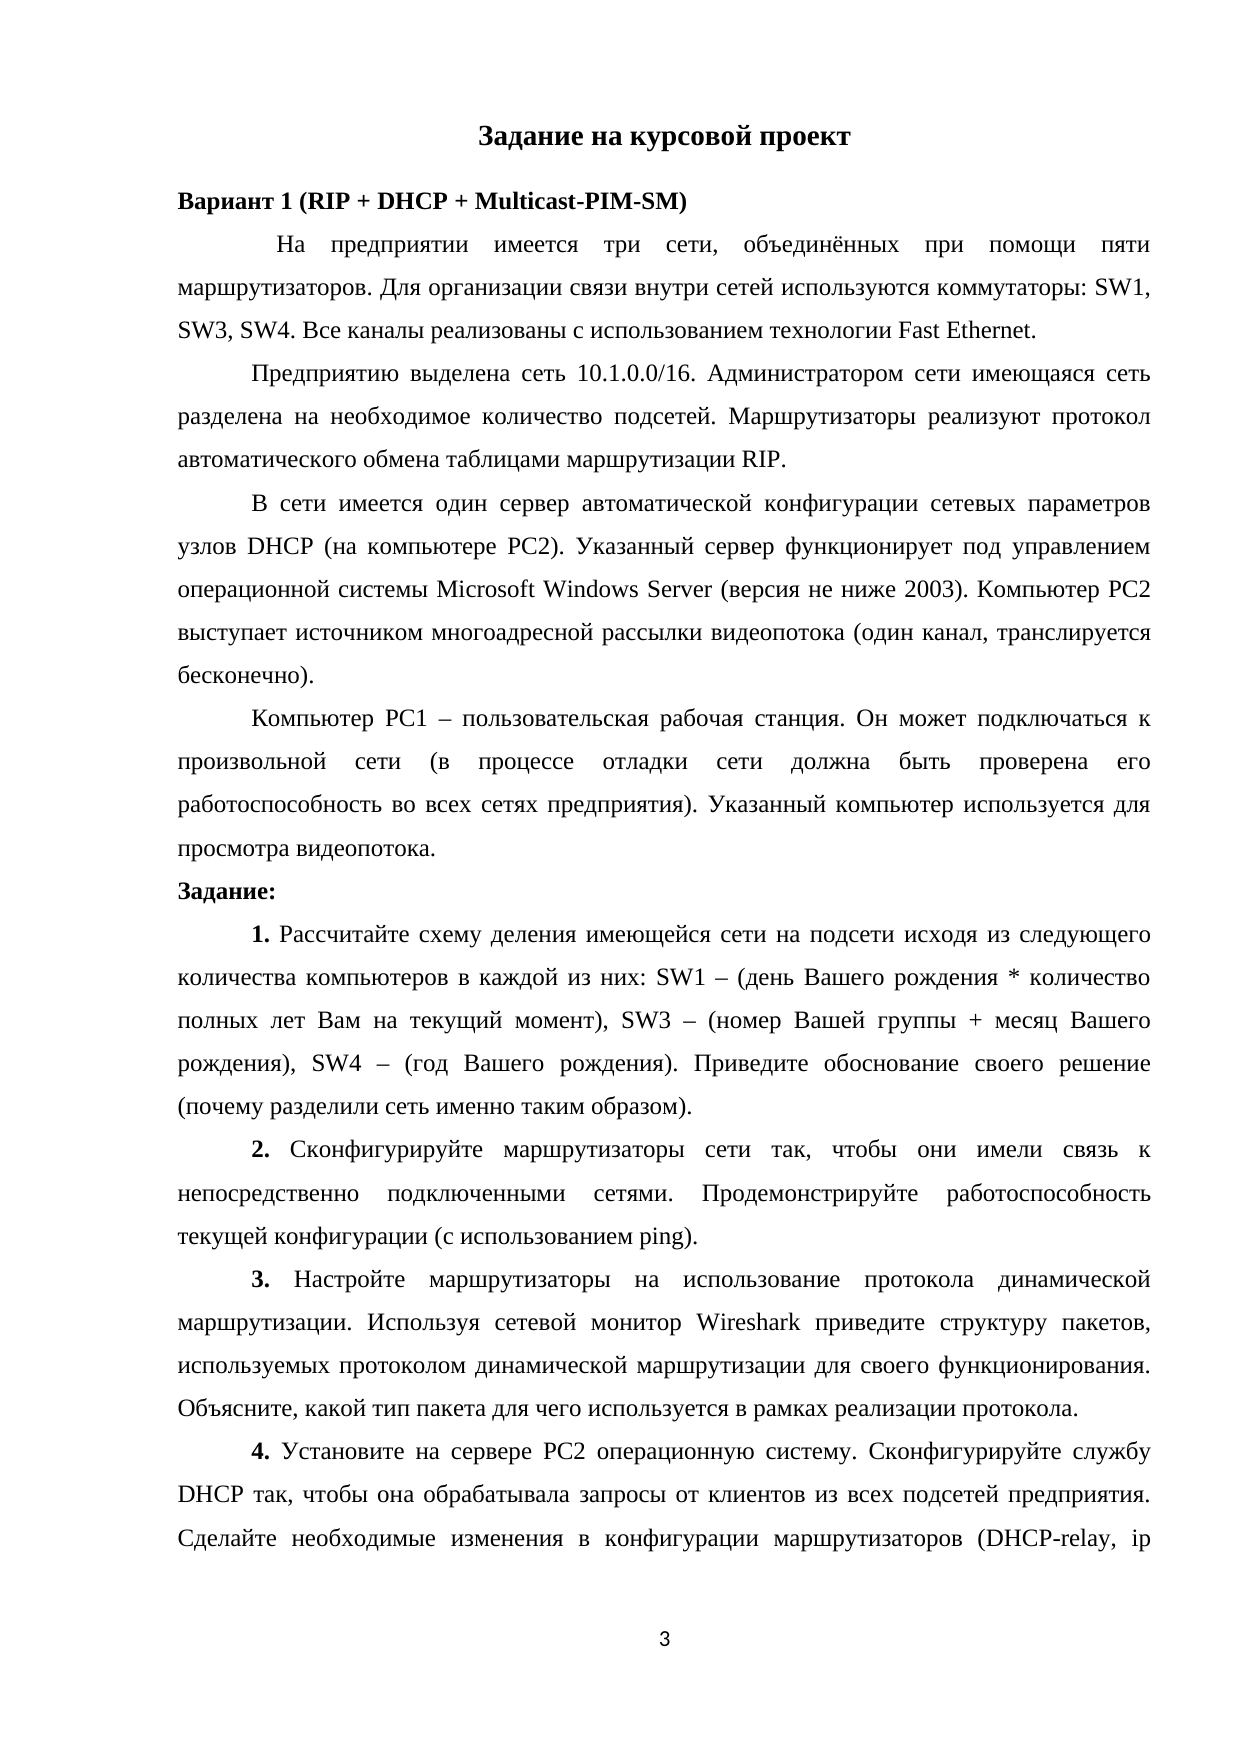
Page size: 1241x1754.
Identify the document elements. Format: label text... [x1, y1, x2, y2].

text Вариант 1 (RIP + DHCP + Multicast-PIM-SM) [177, 186, 1152, 214]
text В сети имеется один сервер автоматической конфигурации сетевых параметров узлов DHCP (на компьютере PC2). Указанный сервер функционирует под управлением операционной системы Microsoft Windows Server (версия не ниже 2003). Компьютер PC2 выступает источником многоадресной рассылки видеопотока (один канал, транслируется бесконечно). [177, 488, 1152, 689]
text Задание: [177, 876, 1152, 904]
text 1. Рассчитайте схему деления имеющейся сети на подсети исходя из следующего количества компьютеров в каждой из них: SW1 – (день Вашего рождения * количество полных лет Вам на текущий момент), SW3 – (номер Вашей группы + месяц Вашего рождения), SW4 – (год Вашего рождения). Приведите обоснование своего решение (почему разделили сеть именно таким образом). [177, 919, 1152, 1120]
text Предприятию выделена сеть 10.1.0.0/16. Администратором сети имеющаяся сеть разделена на необходимое количество подсетей. Маршрутизаторы реализуют протокол автоматического обмена таблицами маршрутизации RIP. [177, 358, 1152, 473]
text На предприятии имеется три сети, объединённых при помощи пяти маршрутизаторов. Для организации связи внутри сетей используются коммутаторы: SW1, SW3, SW4. Все каналы реализованы с использованием технологии Fast Ethernet. [177, 229, 1152, 344]
text Компьютер PC1 – пользовательская рабочая станция. Он может подключаться к произвольной сети (в процессе отладки сети должна быть проверена его работоспособность во всех сетях предприятия). Указанный компьютер используется для просмотра видеопотока. [177, 703, 1152, 861]
subtitle Задание на курсовой проект [177, 118, 1152, 152]
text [177, 1436, 1152, 1551]
text 3. Настройте маршрутизаторы на использование протокола динамической маршрутизации. Используя сетевой монитор Wireshark приведите структуру пакетов, используемых протоколом динамической маршрутизации для своего функционирования. Объясните, какой тип пакета для чего используется в рамках реализации протокола. [177, 1264, 1152, 1422]
text 2. Сконфигурируйте маршрутизаторы сети так, чтобы они имели связь к непосредственно подключенными сетями. Продемонстрируйте работоспособность текущей конфигурации (с использованием ping). [177, 1134, 1152, 1249]
